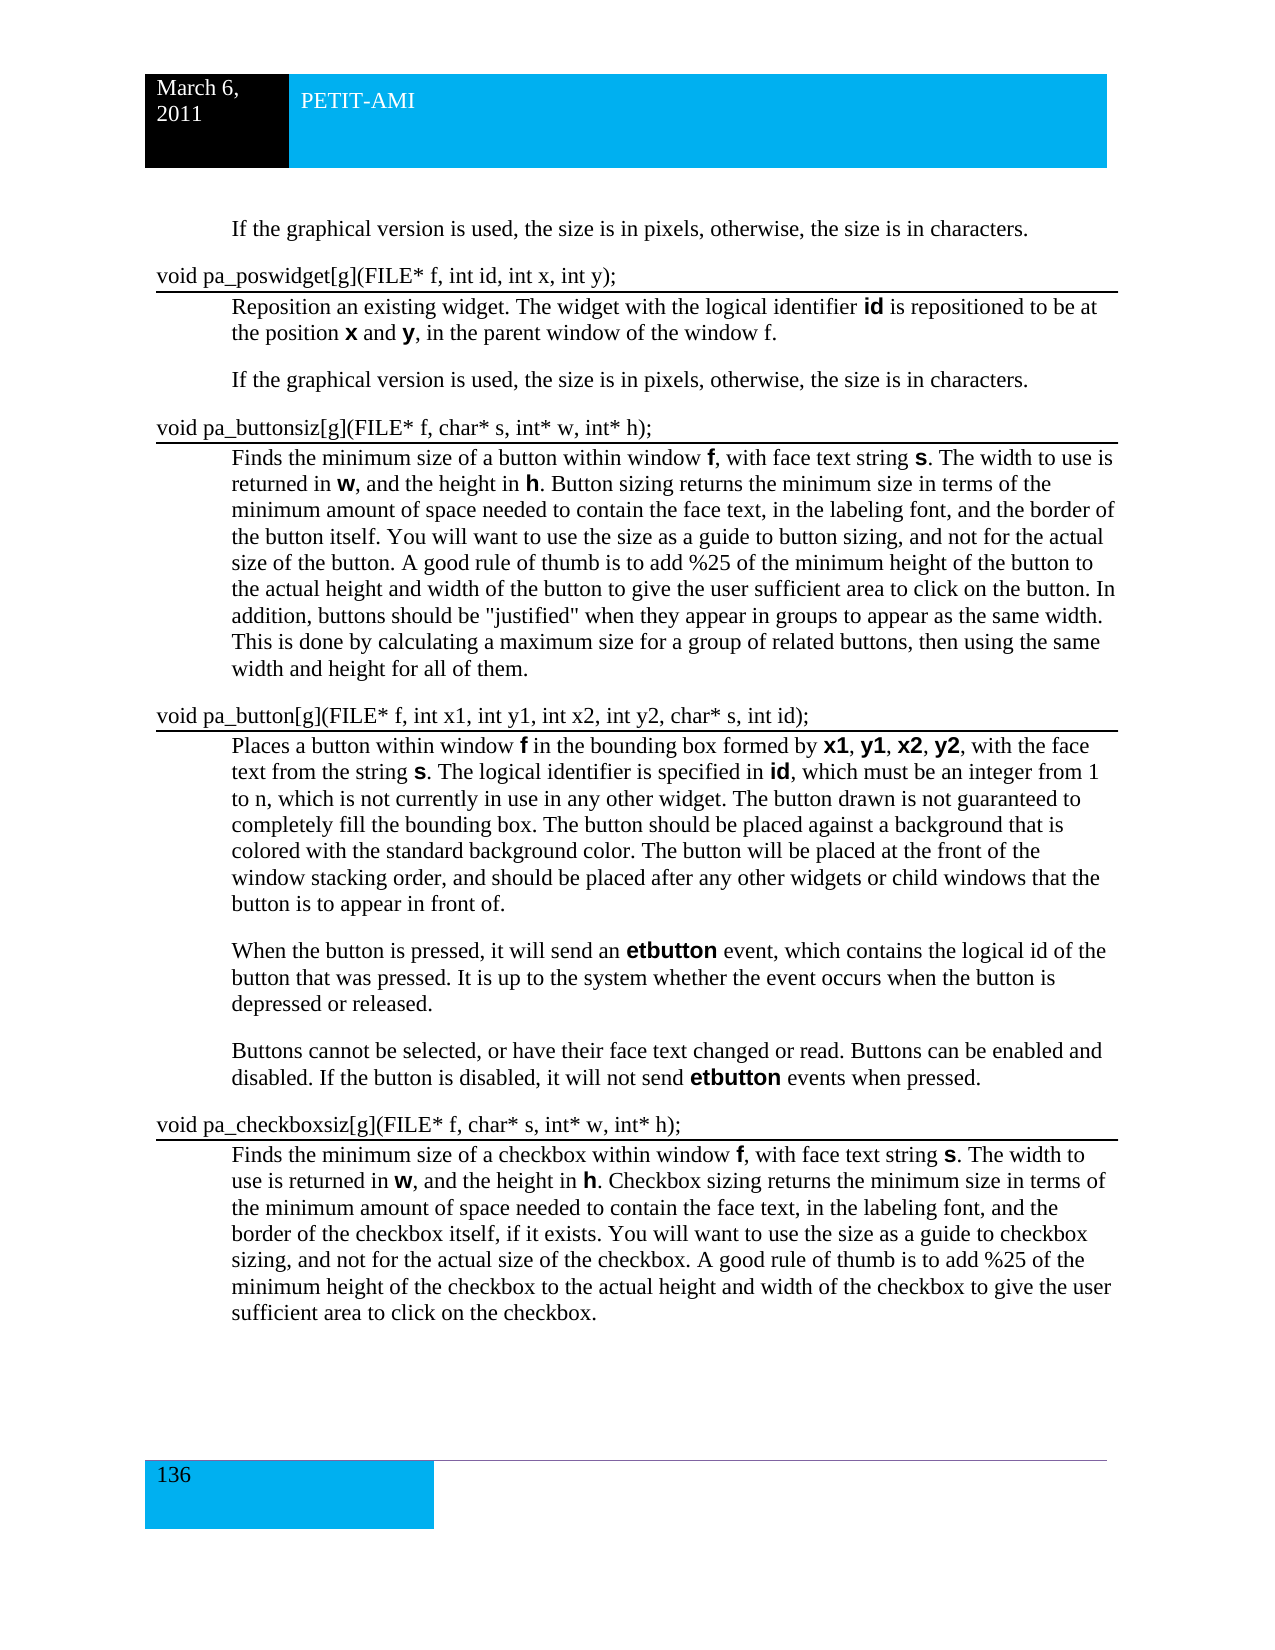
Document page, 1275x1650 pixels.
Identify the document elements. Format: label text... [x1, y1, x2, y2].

text void pa_poswidget[g](FILE* f, int id, int x, int y); [156, 263, 1118, 291]
text Finds the minimum size of a checkbox within window f, with face text string s. The width to use is returned in w, and the height in h. Checkbox sizing returns the minimum size in terms of the minimum amount of space needed to contain the face text, in the labeling font, and the border of the checkbox itself, if it exists. You will want to use the size as a guide to checkbox sizing, and not for the actual size of the checkbox. A good rule of thumb is to add %25 of the minimum height of the checkbox to the actual height and width of the checkbox to give the user sufficient area to click on the checkbox. [231, 1141, 1118, 1326]
text Places a button within window f in the bounding box formed by x1, y1, x2, y2, with the face text from the string s. The logical identifier is specified in id, which must be an integer from 1 to n, which is not currently in use in any other widget. The button drawn is not guaranteed to completely fill the bounding box. The button should be placed against a background that is colored with the standard background color. The button will be placed at the front of the window stacking order, and should be placed after any other widgets or child windows that the button is to appear in front of. [231, 732, 1118, 916]
text Finds the minimum size of a button within window f, with face text string s. The width to use is returned in w, and the height in h. Button sizing returns the minimum size in terms of the minimum amount of space needed to contain the face text, in the labeling font, and the border of the button itself. You will want to use the size as a guide to button sizing, and not for the actual size of the button. A good rule of thumb is to add %25 of the minimum height of the button to the actual height and width of the button to give the user sufficient area to click on the button. In addition, buttons should be "justified" when they appear in groups to appear as the same width. This is done by calculating a maximum size for a group of related buttons, then using the same width and height for all of them. [231, 444, 1118, 681]
text Buttons cannot be selected, or have their face text changed or read. Buttons can be enabled and disabled. If the button is disabled, it will not send etbutton events when pressed. [231, 1037, 1118, 1090]
text void pa_button[g](FILE* f, int x1, int y1, int x2, int y2, char* s, int id); [156, 702, 1118, 730]
text If the graphical version is used, the size is in pixels, otherwise, the size is in characters. [231, 215, 1118, 242]
text If the graphical version is used, the size is in pixels, otherwise, the size is in characters. [231, 366, 1118, 393]
text void pa_buttonsiz[g](FILE* f, char* s, int* w, int* h); [156, 413, 1118, 442]
text Reposition an existing widget. The widget with the logical identifier id is repositioned to be at the position x and y, in the parent window of the window f. [231, 293, 1118, 346]
text When the button is pressed, it will send an etbutton event, which contains the logical id of the button that was pressed. It is up to the system whether the event occurs when the button is depressed or released. [231, 937, 1118, 1016]
text void pa_checkboxsiz[g](FILE* f, char* s, int* w, int* h); [156, 1111, 1118, 1139]
